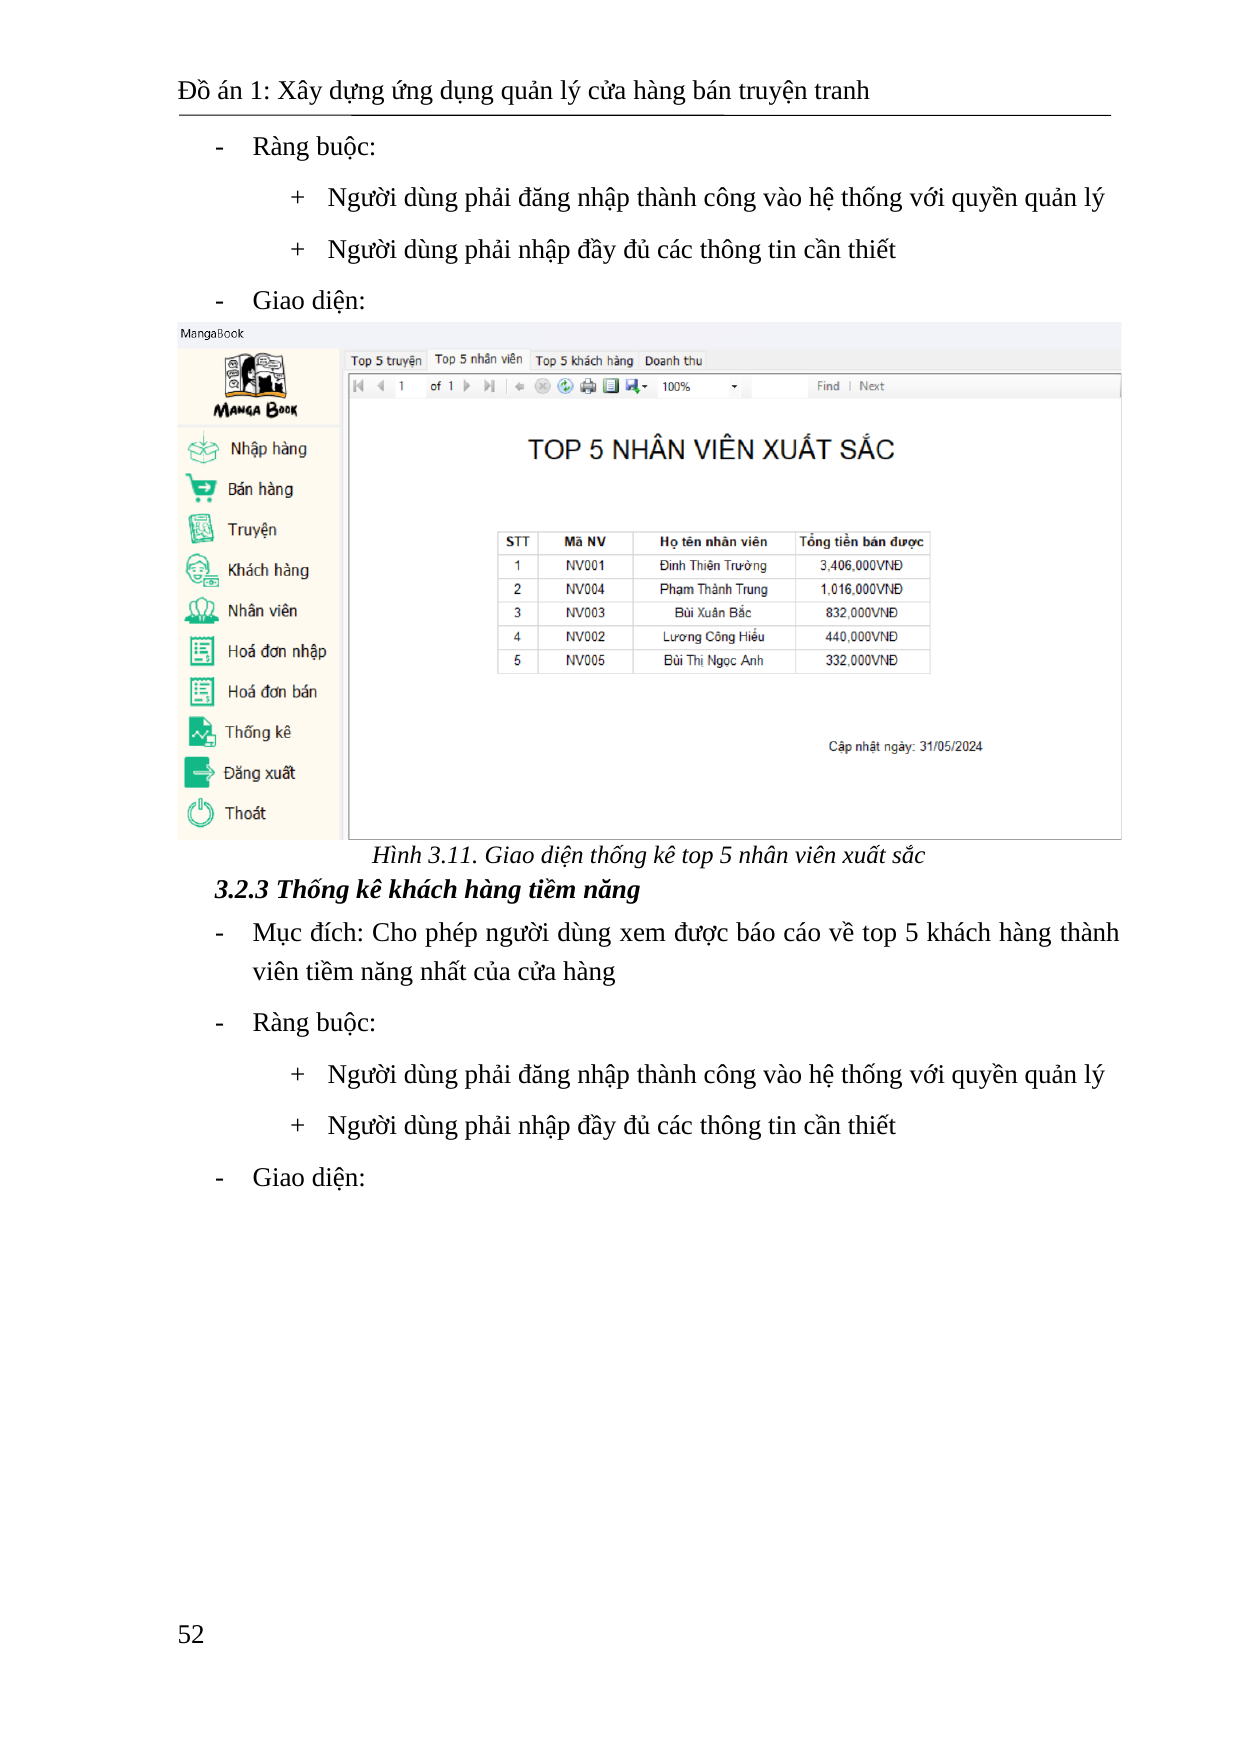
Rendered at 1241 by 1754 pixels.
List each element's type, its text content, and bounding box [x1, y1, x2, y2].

list Giao diện: [215, 1161, 1122, 1192]
list Người dùng phải đăng nhập thành công vào hệ thống với quyền quản lý [290, 1058, 1122, 1089]
list Mục đích: Cho phép người dùng xem được báo cáo về top 5 khách hàng thành viên tiềm năng nhất của cửa hàng [215, 916, 1122, 986]
list Người dùng phải nhập đầy đủ các thông tin cần thiết [290, 1109, 1122, 1140]
list Giao diện: [215, 284, 1122, 315]
subtitle Thống kê khách hàng tiềm năng [177, 873, 1122, 904]
picture [177, 322, 1122, 840]
list Người dùng phải nhập đầy đủ các thông tin cần thiết [290, 233, 1122, 264]
list Ràng buộc: [215, 1007, 1122, 1038]
list Người dùng phải đăng nhập thành công vào hệ thống với quyền quản lý [290, 181, 1122, 212]
list Ràng buộc: [215, 130, 1122, 161]
text Hình 3.11. Giao diện thống kê top 5 nhân viên xuất sắc [177, 840, 1122, 868]
